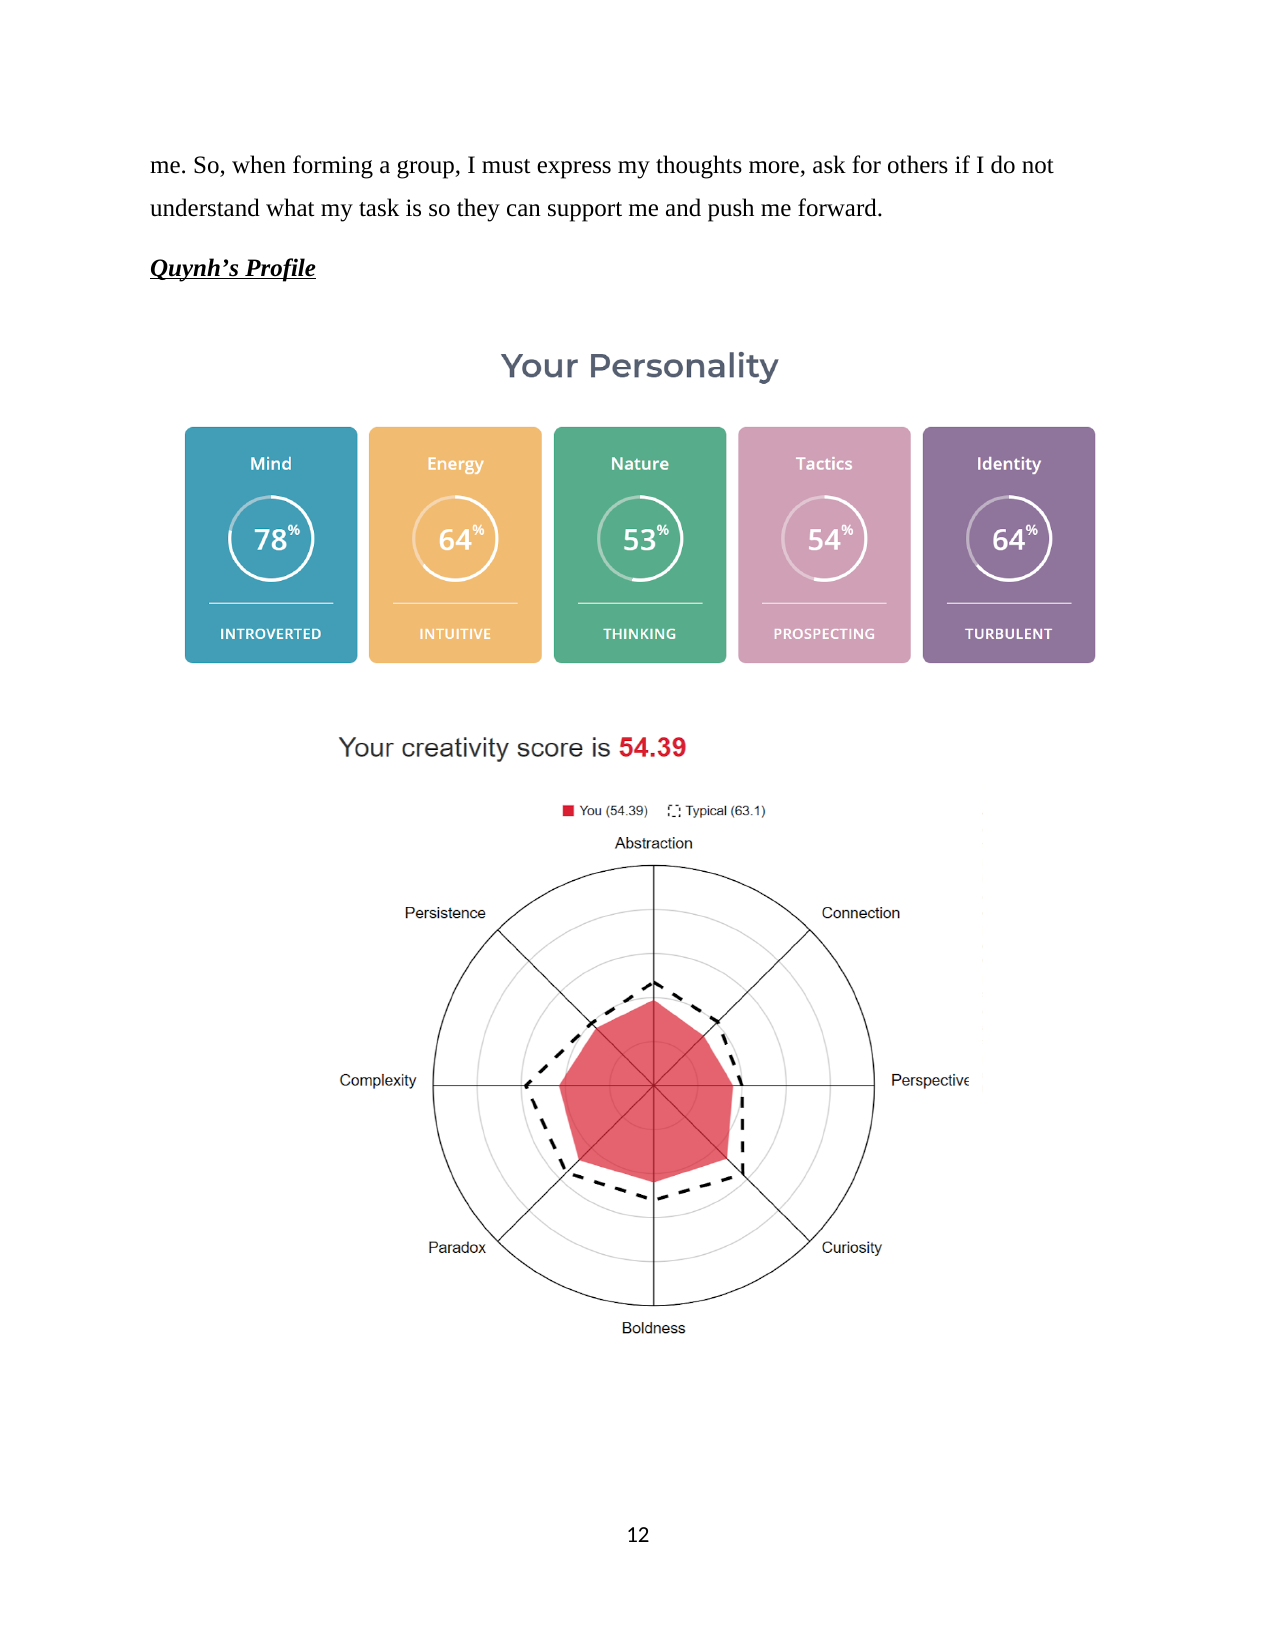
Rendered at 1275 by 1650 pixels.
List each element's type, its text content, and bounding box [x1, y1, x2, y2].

text Quynh’s Profile [150, 253, 1125, 282]
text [150, 150, 1125, 222]
picture [292, 715, 983, 1373]
picture [150, 312, 1125, 685]
